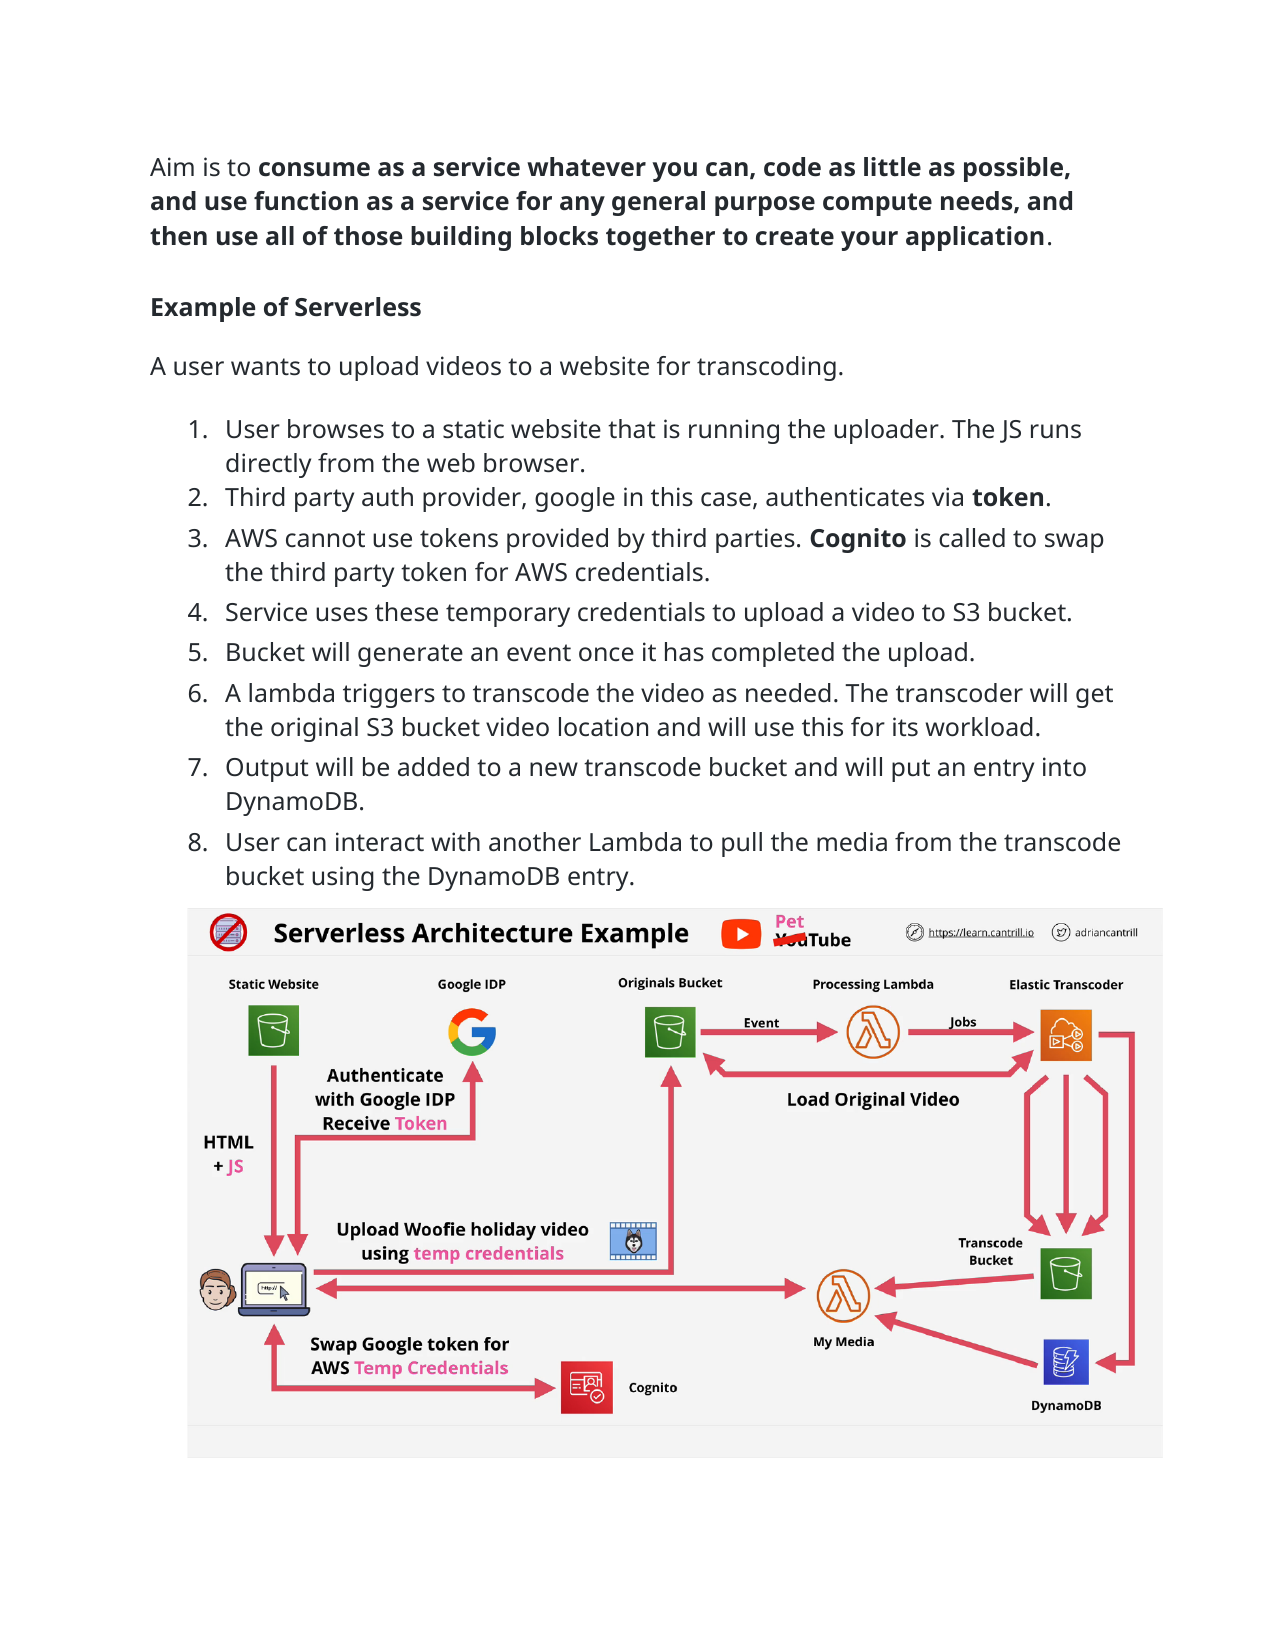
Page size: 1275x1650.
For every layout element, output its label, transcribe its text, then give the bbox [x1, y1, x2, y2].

list Service uses these temporary credentials to upload a video to S3 bucket. [187, 595, 1125, 629]
text Aim is to consume as a service whatever you can, code as little as possible, and use function as a service for any general purpose compute needs, and then use all of those building blocks together to create your application. [150, 150, 1125, 252]
list Bucket will generate an event once it has completed the upload. [187, 635, 1125, 669]
text A user wants to upload videos to a website for transcoding. [150, 349, 1125, 383]
list AWS cannot use tokens provided by third parties. Cognito is called to swap the third party token for AWS credentials. [187, 520, 1125, 588]
text Example of Serverless [150, 290, 1125, 324]
list Output will be added to a new transcode bucket and will put an entry into DynamoDB. [187, 750, 1125, 818]
picture [187, 908, 1163, 1458]
list Third party auth provider, google in this case, authenticates via token. [187, 480, 1125, 514]
list User browses to a static website that is running the uploader. The JS runs directly from the web browser. [187, 412, 1125, 480]
list A lambda triggers to transcode the video as needed. The transcoder will get the original S3 bucket video location and will use this for its workload. [187, 675, 1125, 743]
list User can interact with another Lambda to pull the media from the transcode bucket using the DynamoDB entry. [187, 824, 1125, 892]
